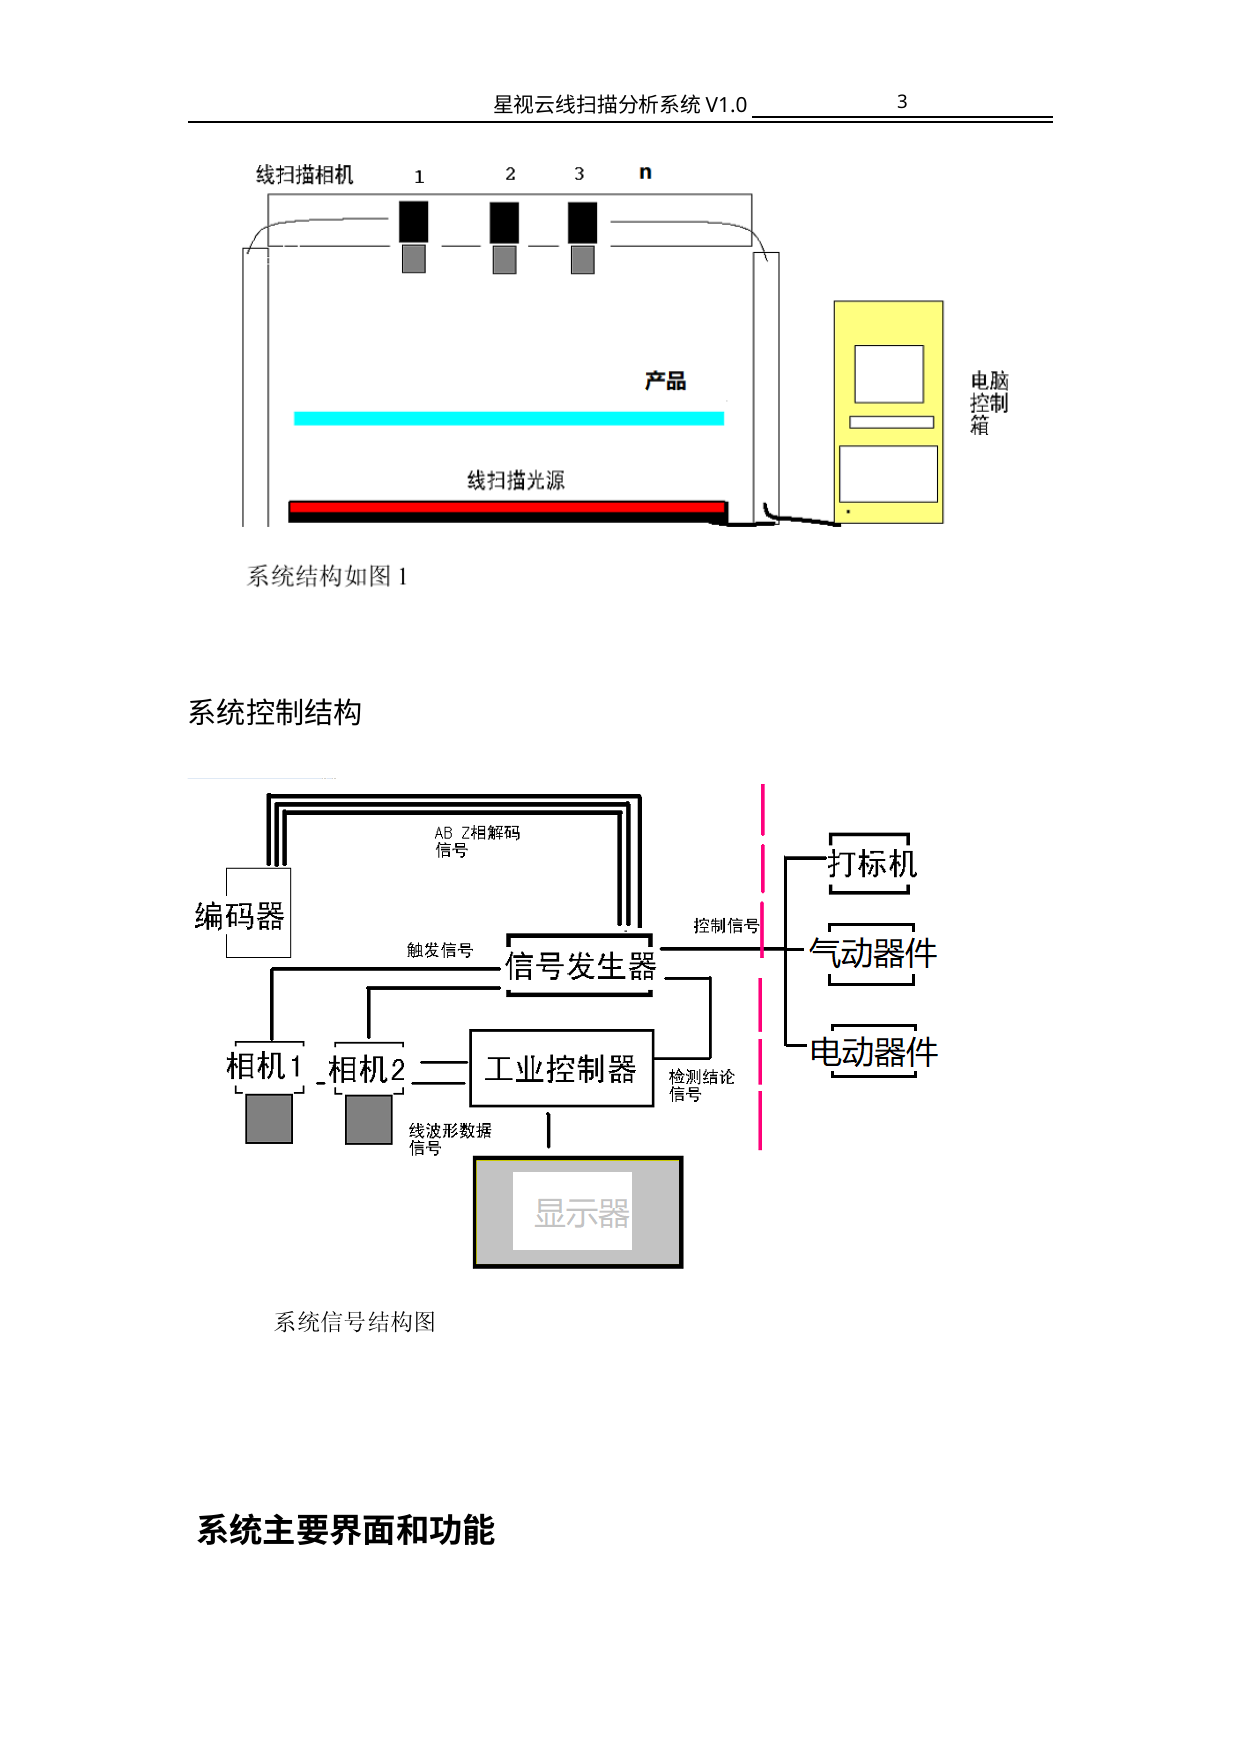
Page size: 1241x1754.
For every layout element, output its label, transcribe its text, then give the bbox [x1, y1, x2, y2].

text 系统主要界面和功能 [187, 1495, 1053, 1560]
picture [207, 162, 1034, 596]
text 系统控制结构 [187, 687, 1053, 733]
picture [187, 778, 1053, 1358]
